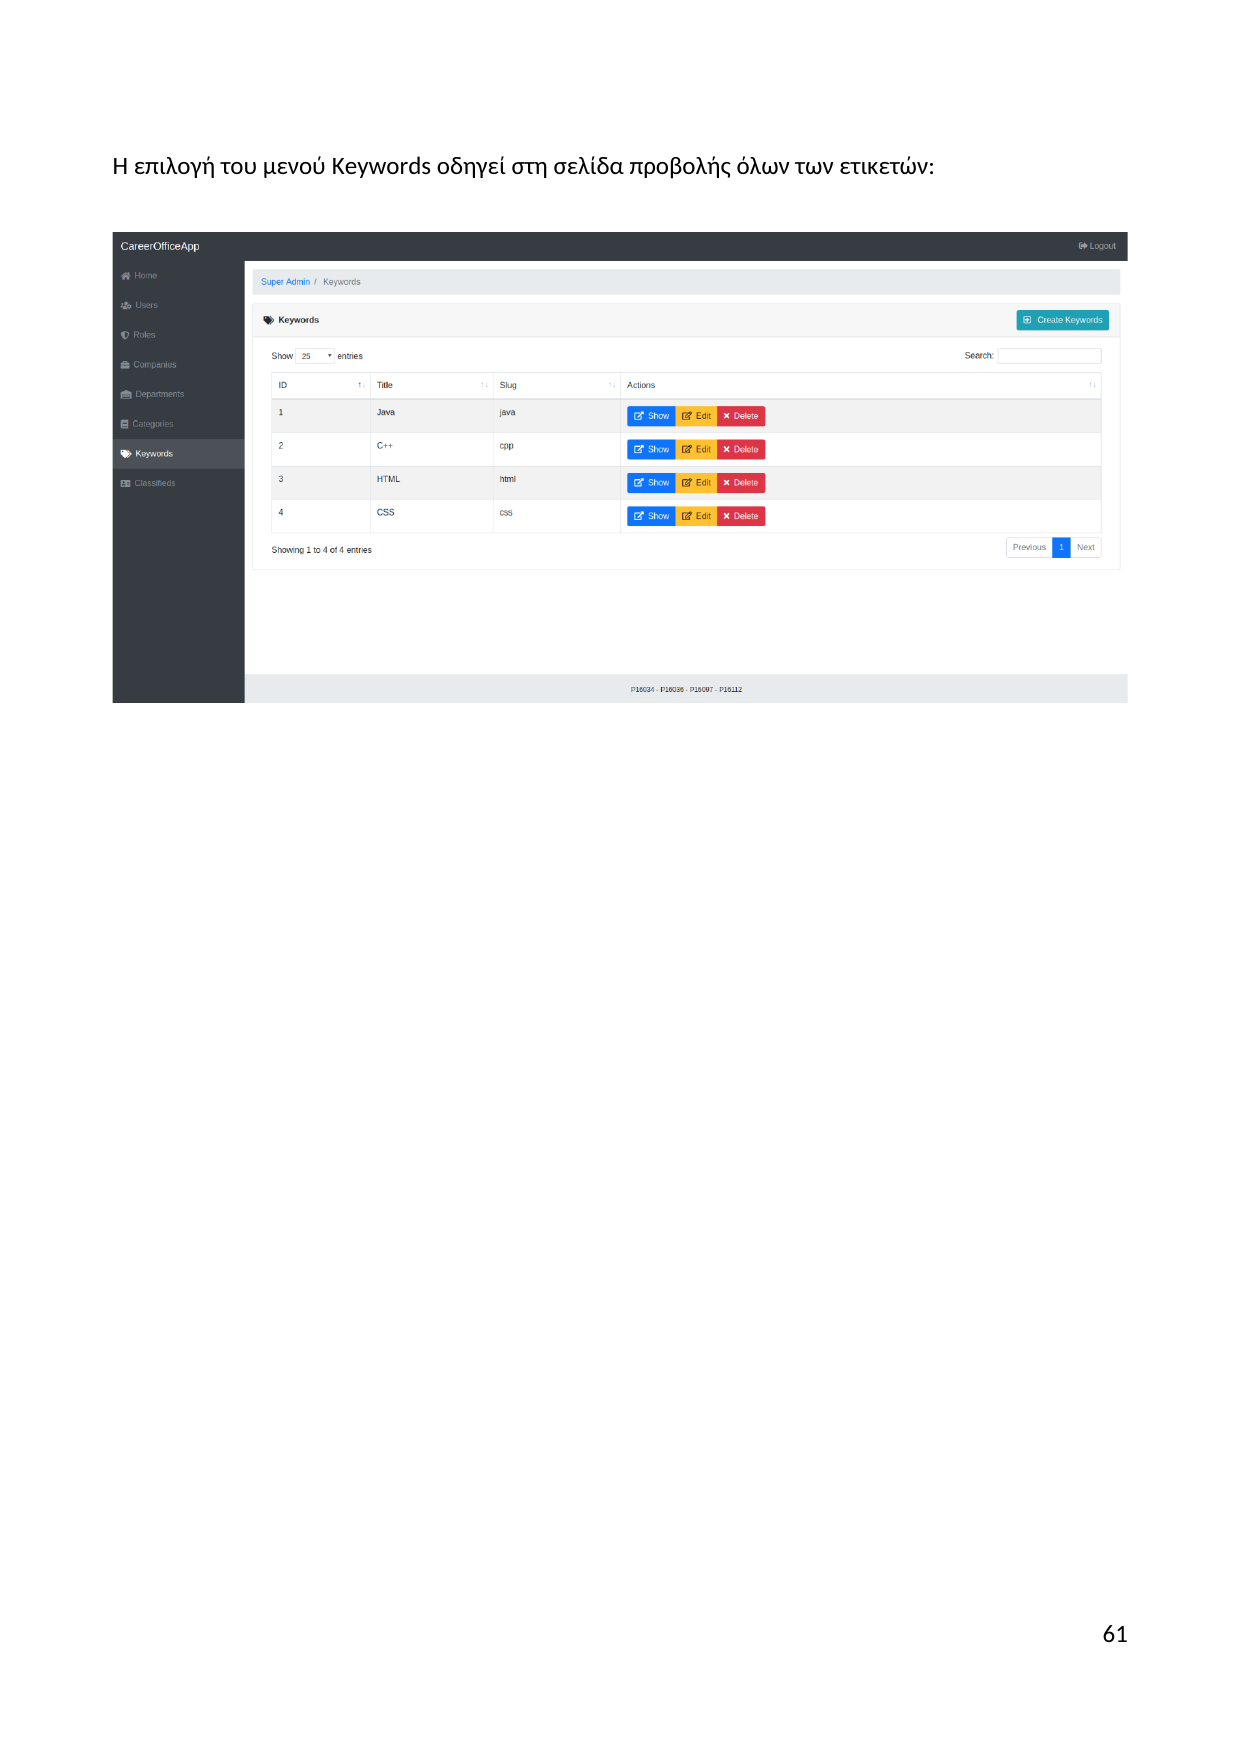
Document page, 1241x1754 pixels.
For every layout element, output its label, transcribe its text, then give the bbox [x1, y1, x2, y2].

text Η επιλογή του μενού Keywords οδηγεί στη σελίδα προβολής όλων των ετικετών: [112, 150, 1128, 181]
picture [112, 232, 1128, 703]
